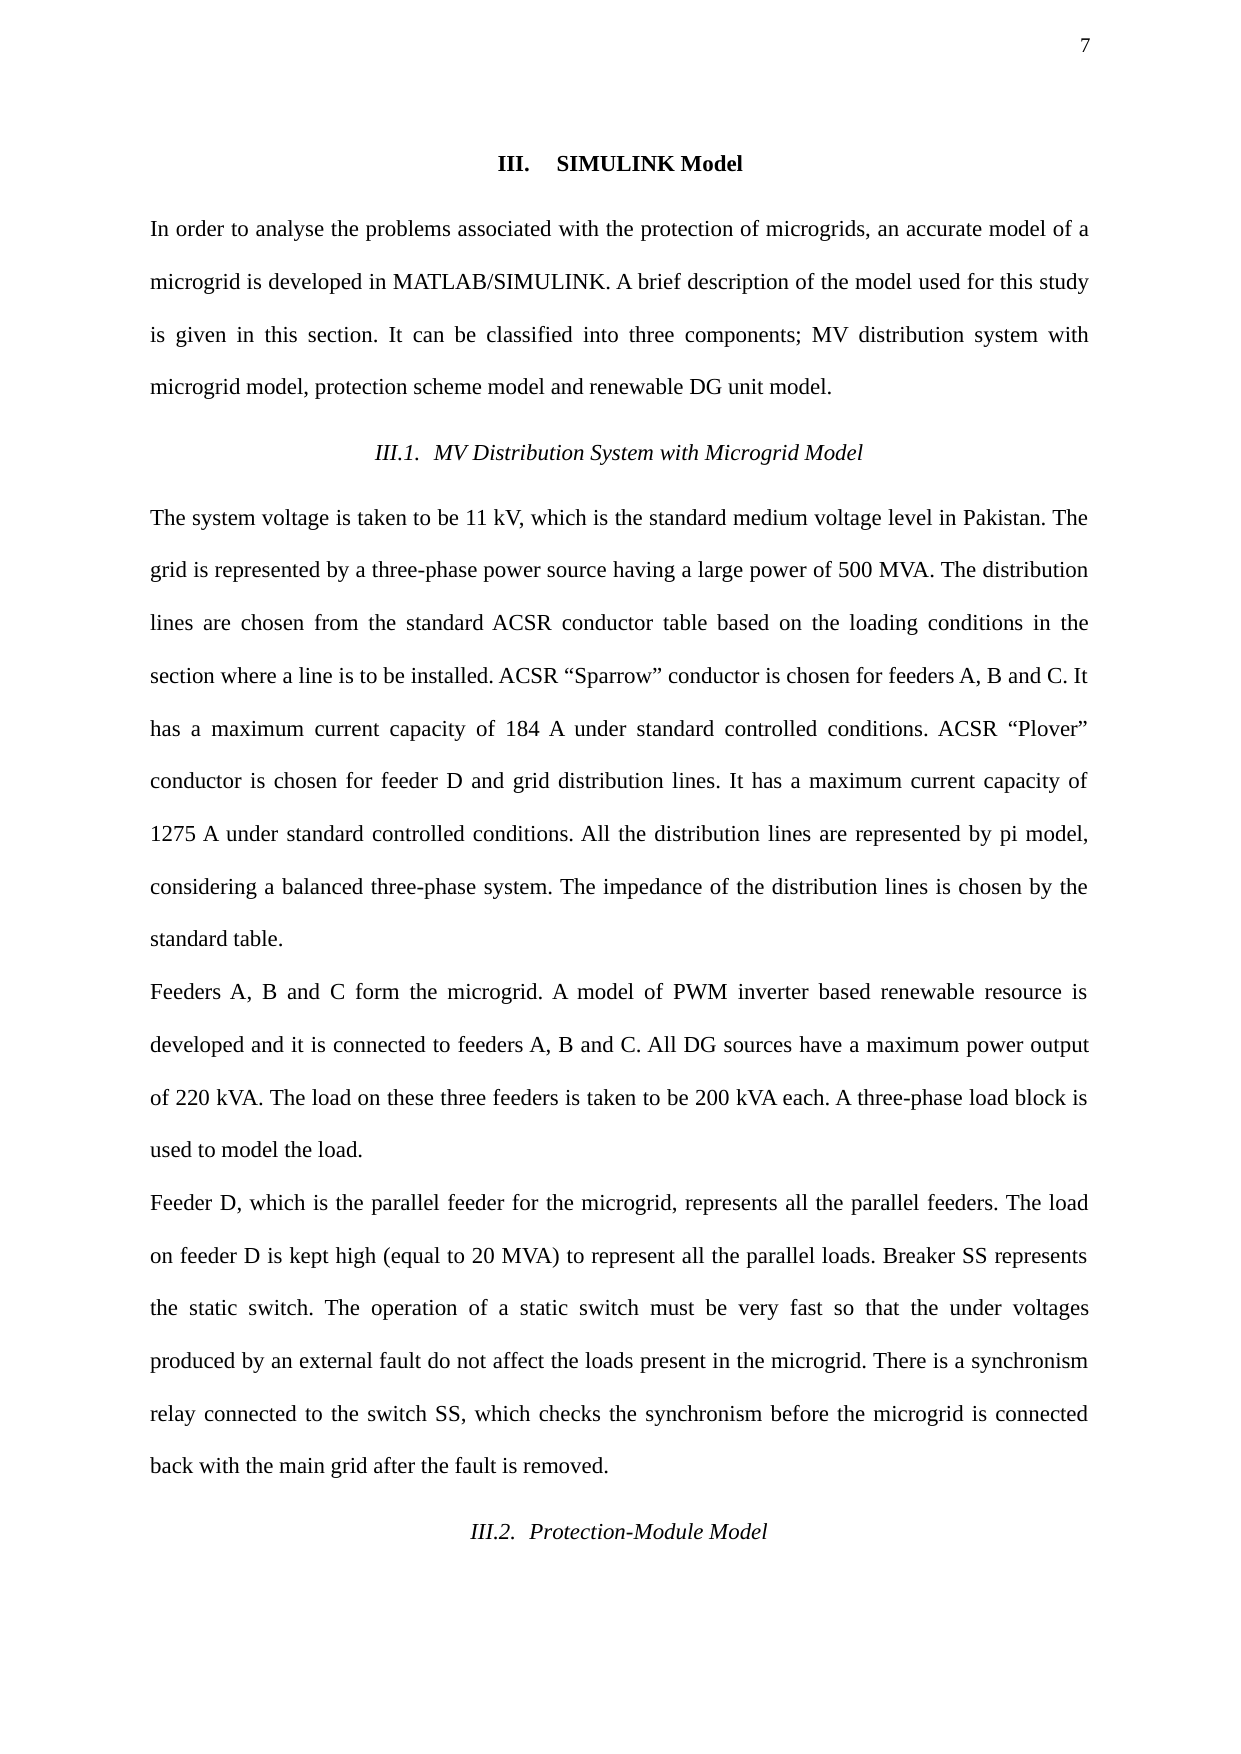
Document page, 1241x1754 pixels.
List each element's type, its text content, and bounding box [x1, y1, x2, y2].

list Protection-Module Model [150, 1518, 1090, 1544]
subtitle SIMULINK Model [150, 150, 1090, 176]
text Feeder D, which is the parallel feeder for the microgrid, represents all the parallel feeders. The load on feeder D is kept high (equal to 20 MVA) to represent all the parallel loads. Breaker SS represents the static switch. The operation of a static switch must be very fast so that the under voltages produced by an external fault do not affect the loads present in the microgrid. There is a synchronism relay connected to the switch SS, which checks the synchronism before the microgrid is connected back with the main grid after the fault is removed. [150, 1189, 1090, 1479]
text Feeders A, B and C form the microgrid. A model of PWM inverter based renewable resource is developed and it is connected to feeders A, B and C. All DG sources have a maximum power output of 220 kVA. The load on these three feeders is taken to be 200 kVA each. A three-phase load block is used to model the load. [150, 978, 1090, 1163]
list MV Distribution System with Microgrid Model [150, 438, 1090, 465]
text The system voltage is taken to be 11 kV, which is the standard medium voltage level in Pakistan. The grid is represented by a three-phase power source having a large power of 500 MVA. The distribution lines are chosen from the standard ACSR conductor table based on the loading conditions in the section where a line is to be installed. ACSR “Sparrow” conductor is chosen for feeders A, B and C. It has a maximum current capacity of 184 A under standard controlled conditions. ACSR “Plover” conductor is chosen for feeder D and grid distribution lines. It has a maximum current capacity of 1275 A under standard controlled conditions. All the distribution lines are represented by pi model, considering a balanced three-phase system. The impedance of the distribution lines is chosen by the standard table. [150, 504, 1090, 952]
text In order to analyse the problems associated with the protection of microgrids, an accurate model of a microgrid is developed in MATLAB/SIMULINK. A brief description of the model used for this study is given in this section. It can be classified into three components; MV distribution system with microgrid model, protection scheme model and renewable DG unit model. [150, 215, 1090, 400]
